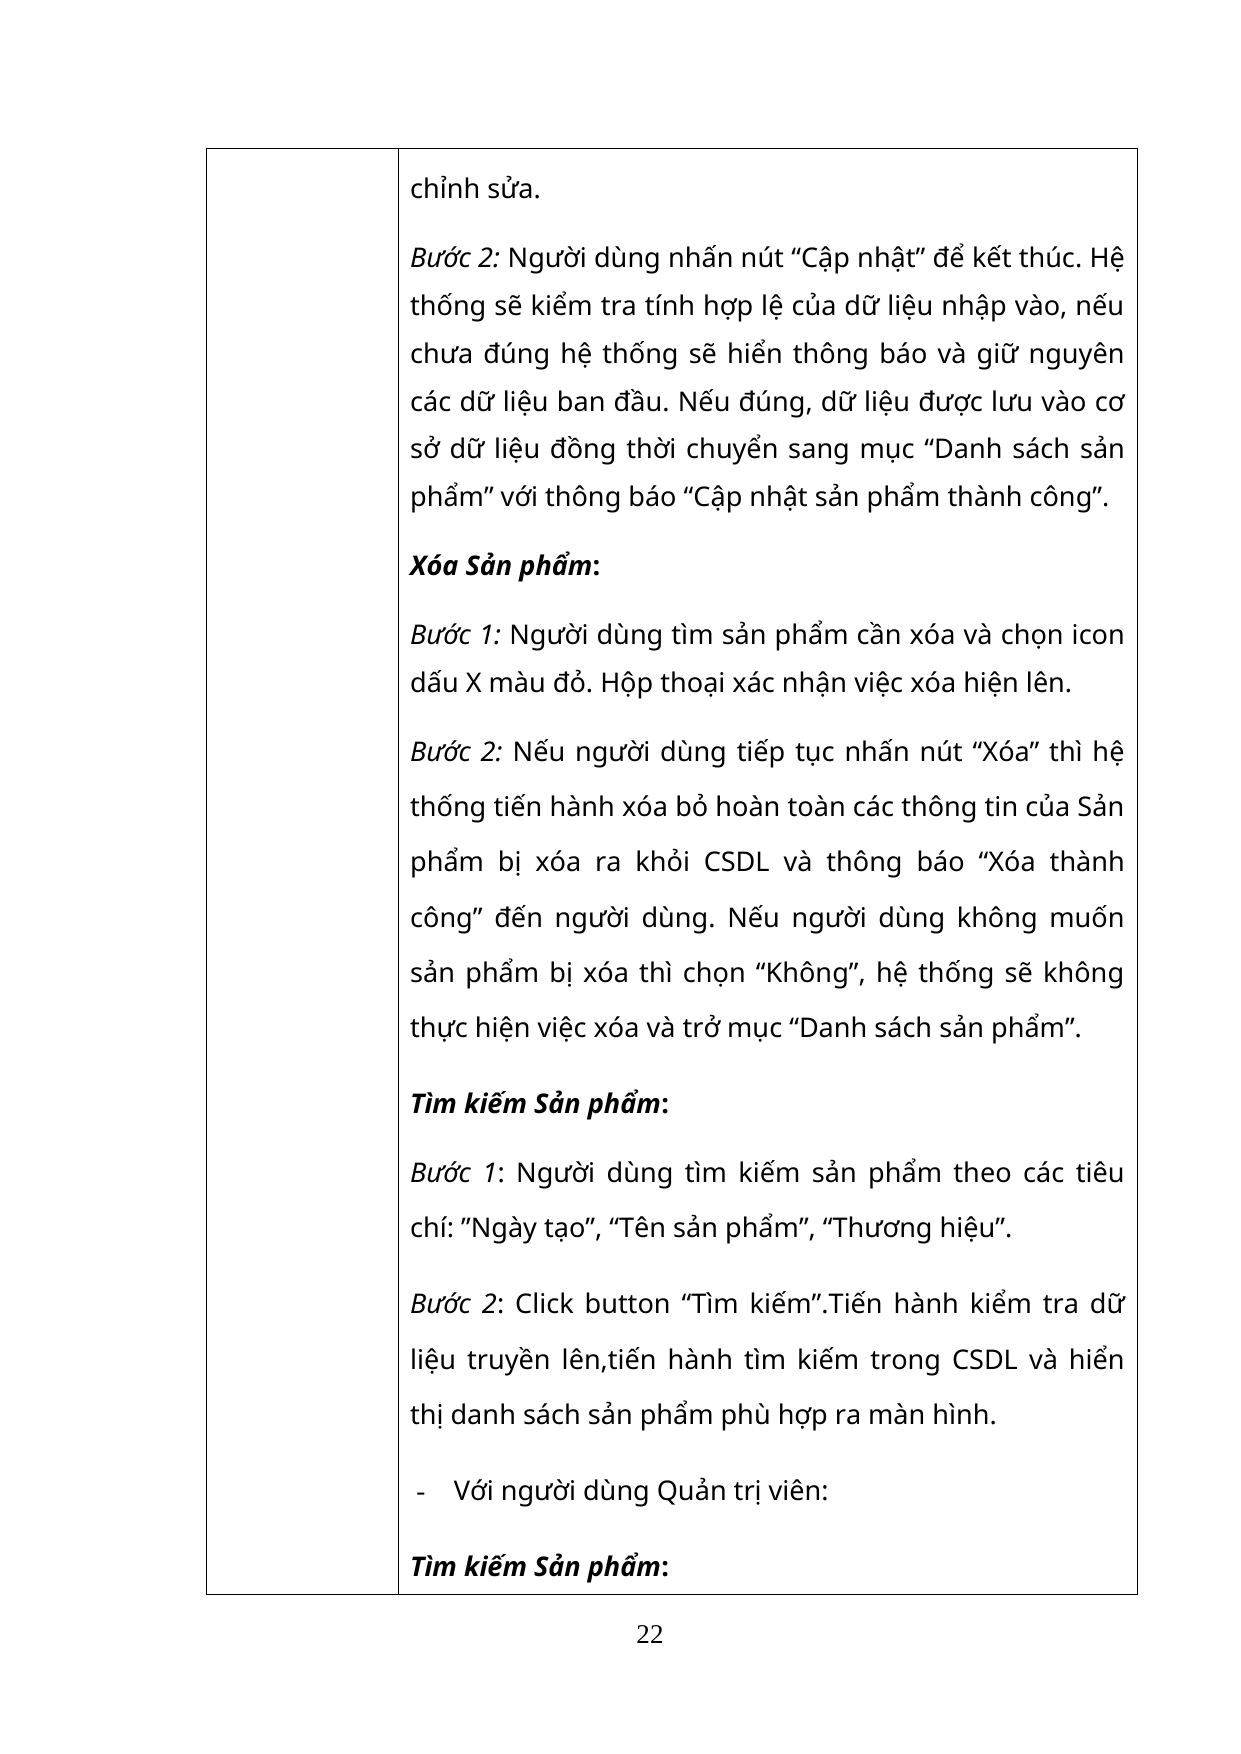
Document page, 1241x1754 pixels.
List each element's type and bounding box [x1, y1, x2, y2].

table_cell [207, 149, 398, 1594]
table_cell [399, 149, 1137, 1594]
